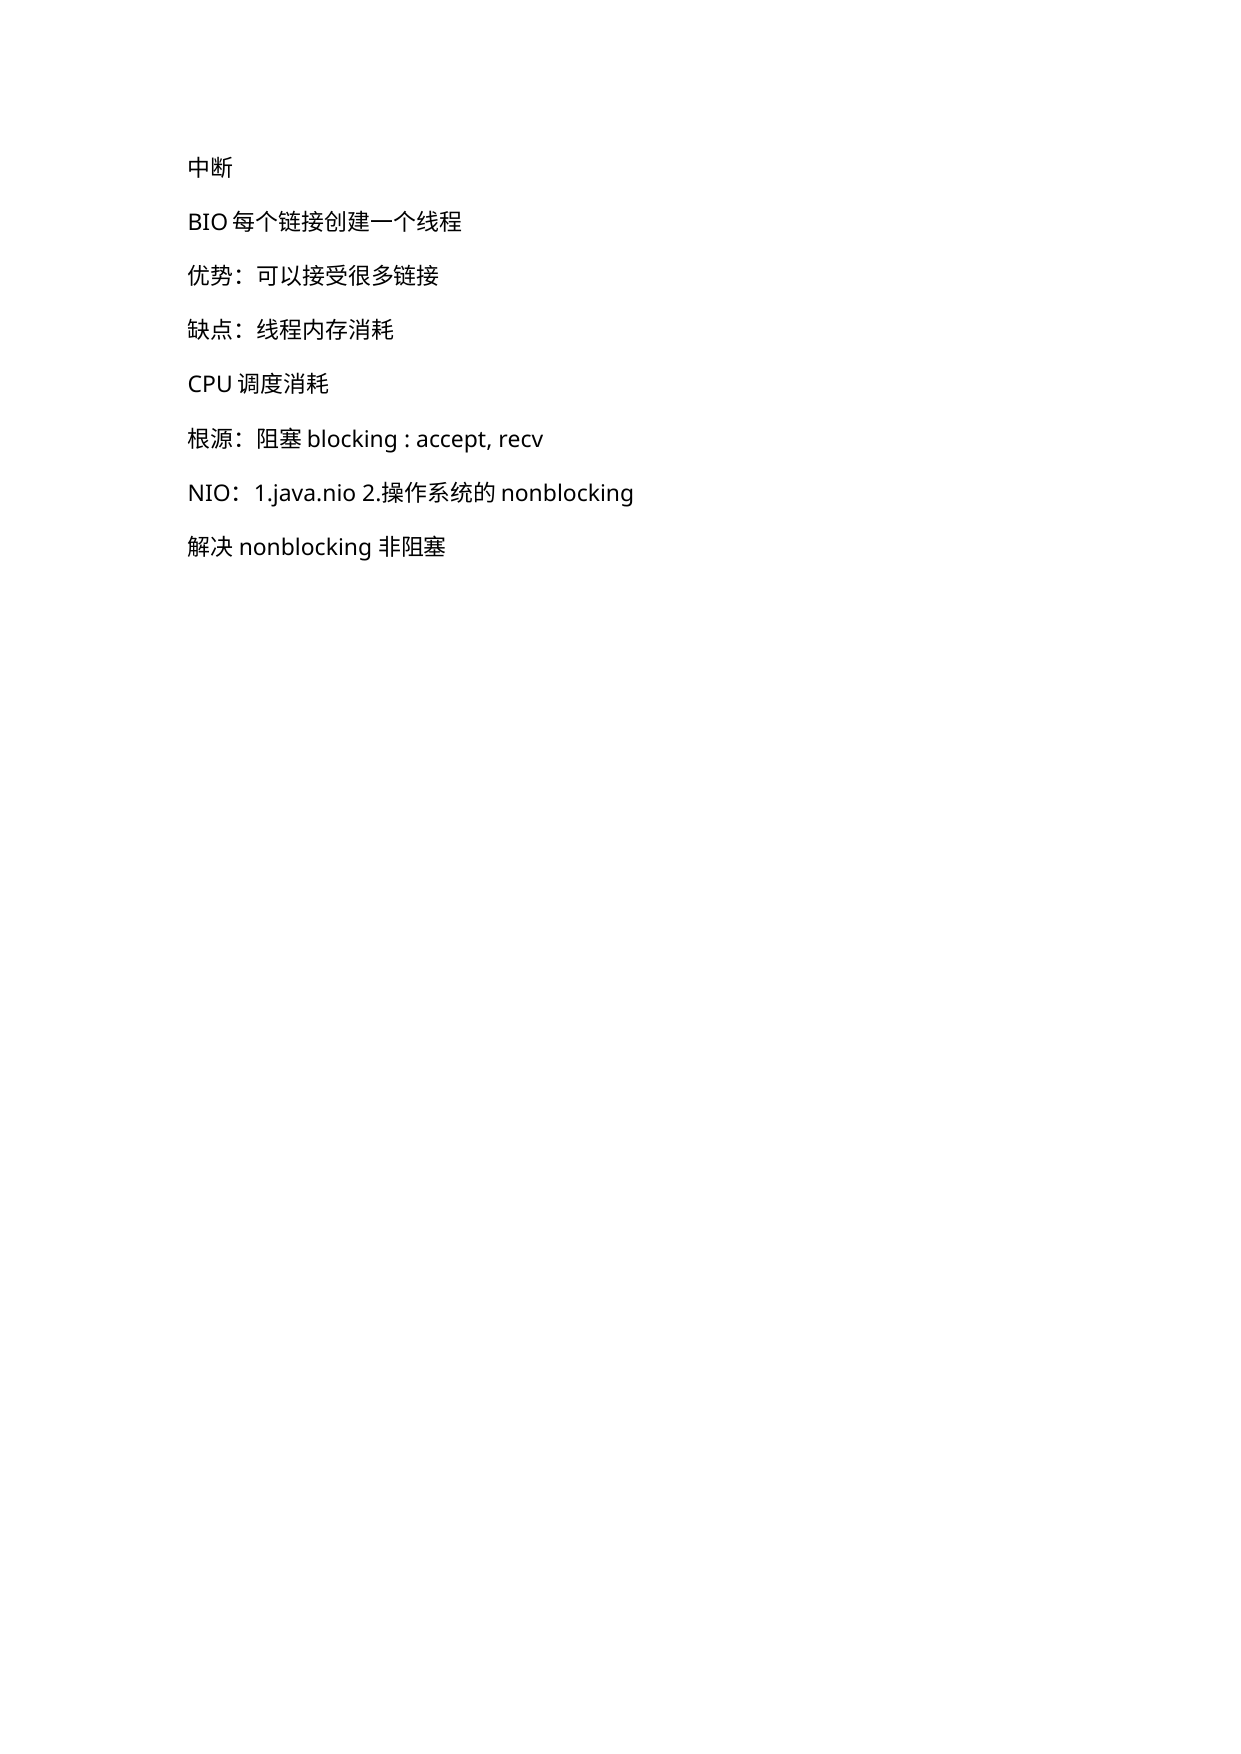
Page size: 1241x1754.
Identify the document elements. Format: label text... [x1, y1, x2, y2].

text BIO每个链接创建一个线程 [187, 204, 1053, 237]
text 优势：可以接受很多链接 [187, 258, 1053, 291]
text NIO：1.java.nio 2.操作系统的nonblocking [187, 475, 1053, 508]
text CPU调度消耗 [187, 366, 1053, 400]
text 根源：阻塞blocking : accept, recv [187, 421, 1053, 454]
text 解决 nonblocking 非阻塞 [187, 529, 1053, 562]
text 缺点：线程内存消耗 [187, 312, 1053, 346]
text 中断 [187, 150, 1053, 183]
